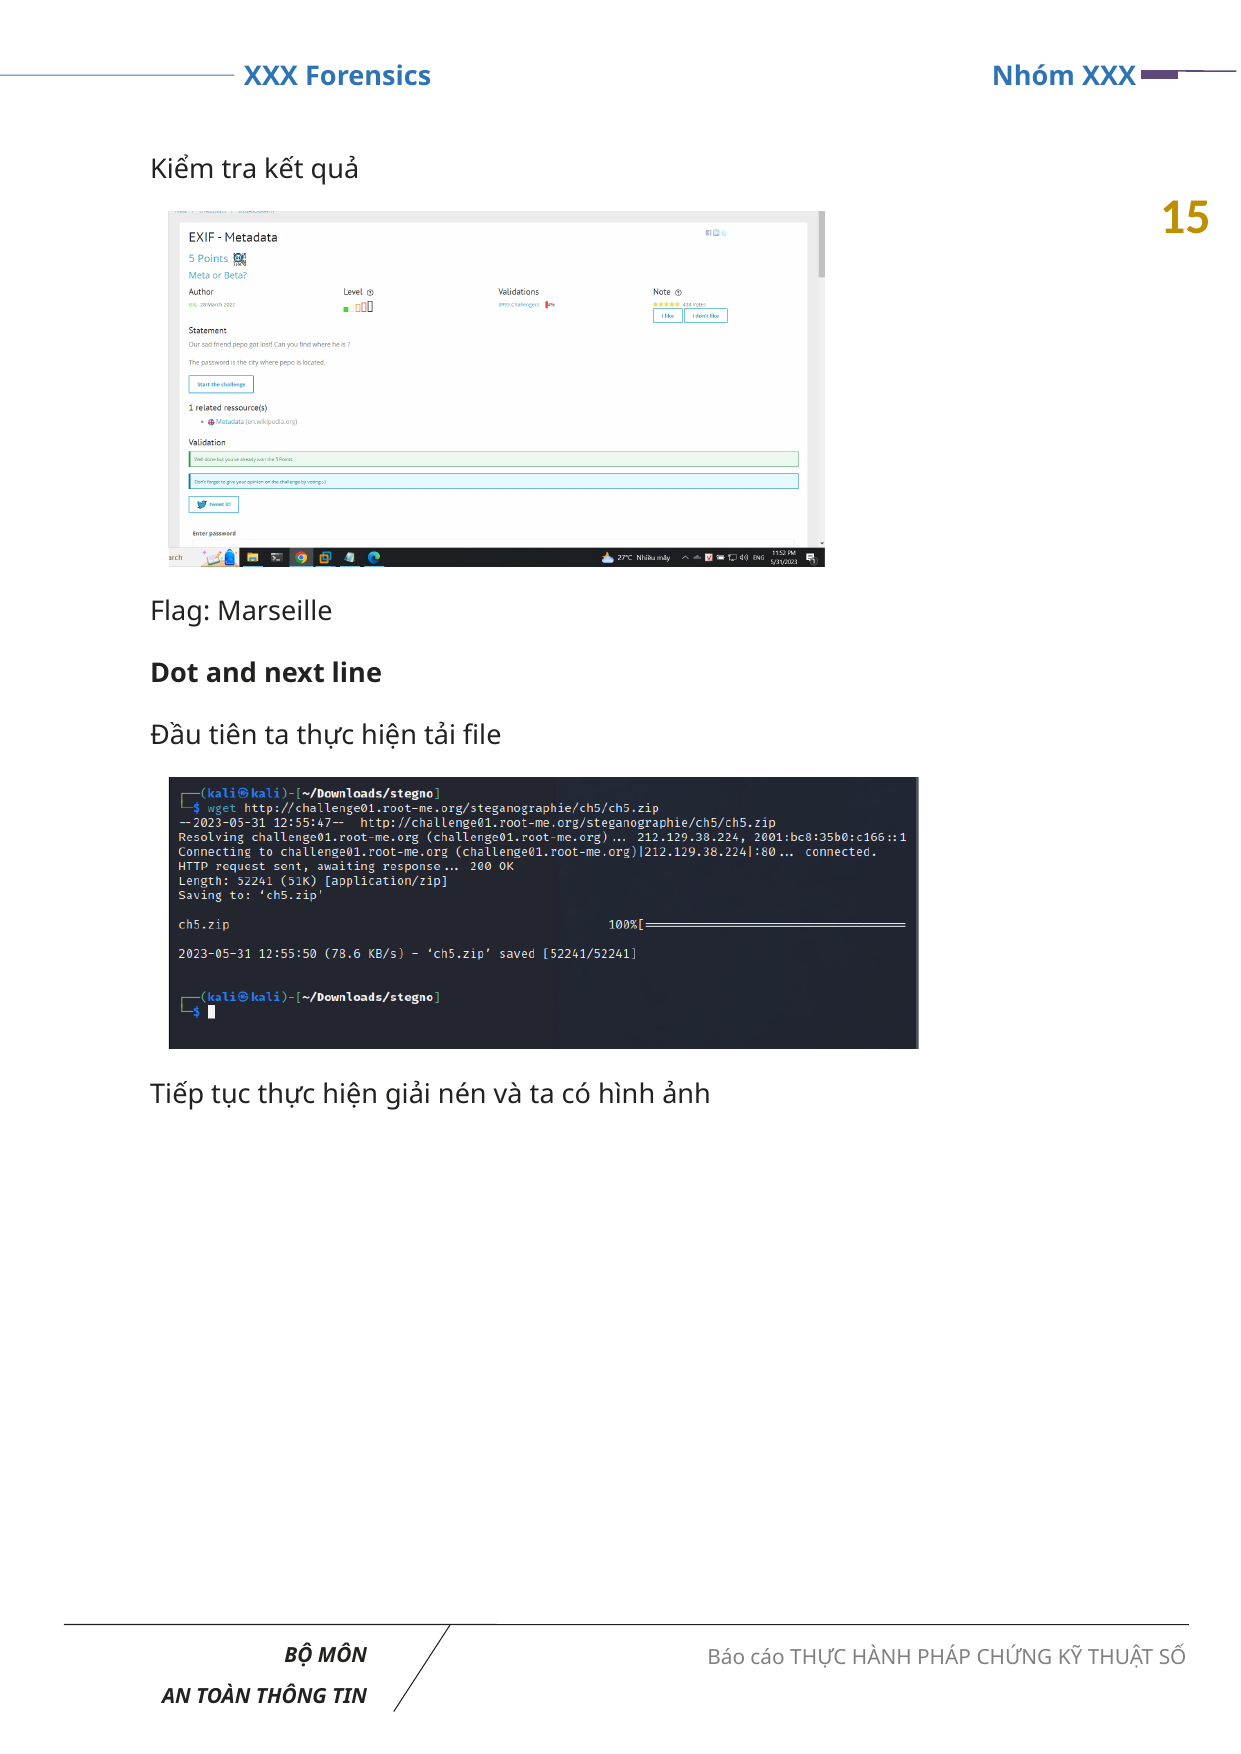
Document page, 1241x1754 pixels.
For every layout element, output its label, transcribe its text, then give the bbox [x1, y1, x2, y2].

text Kiểm tra kết quả [150, 150, 1153, 187]
text Đầu tiên ta thực hiện tải file [150, 715, 1153, 752]
text Tiếp tục thực hiện giải nén và ta có hình ảnh [150, 1074, 1153, 1111]
text Dot and next line [150, 653, 1153, 690]
text Flag: Marseille [150, 592, 1153, 628]
